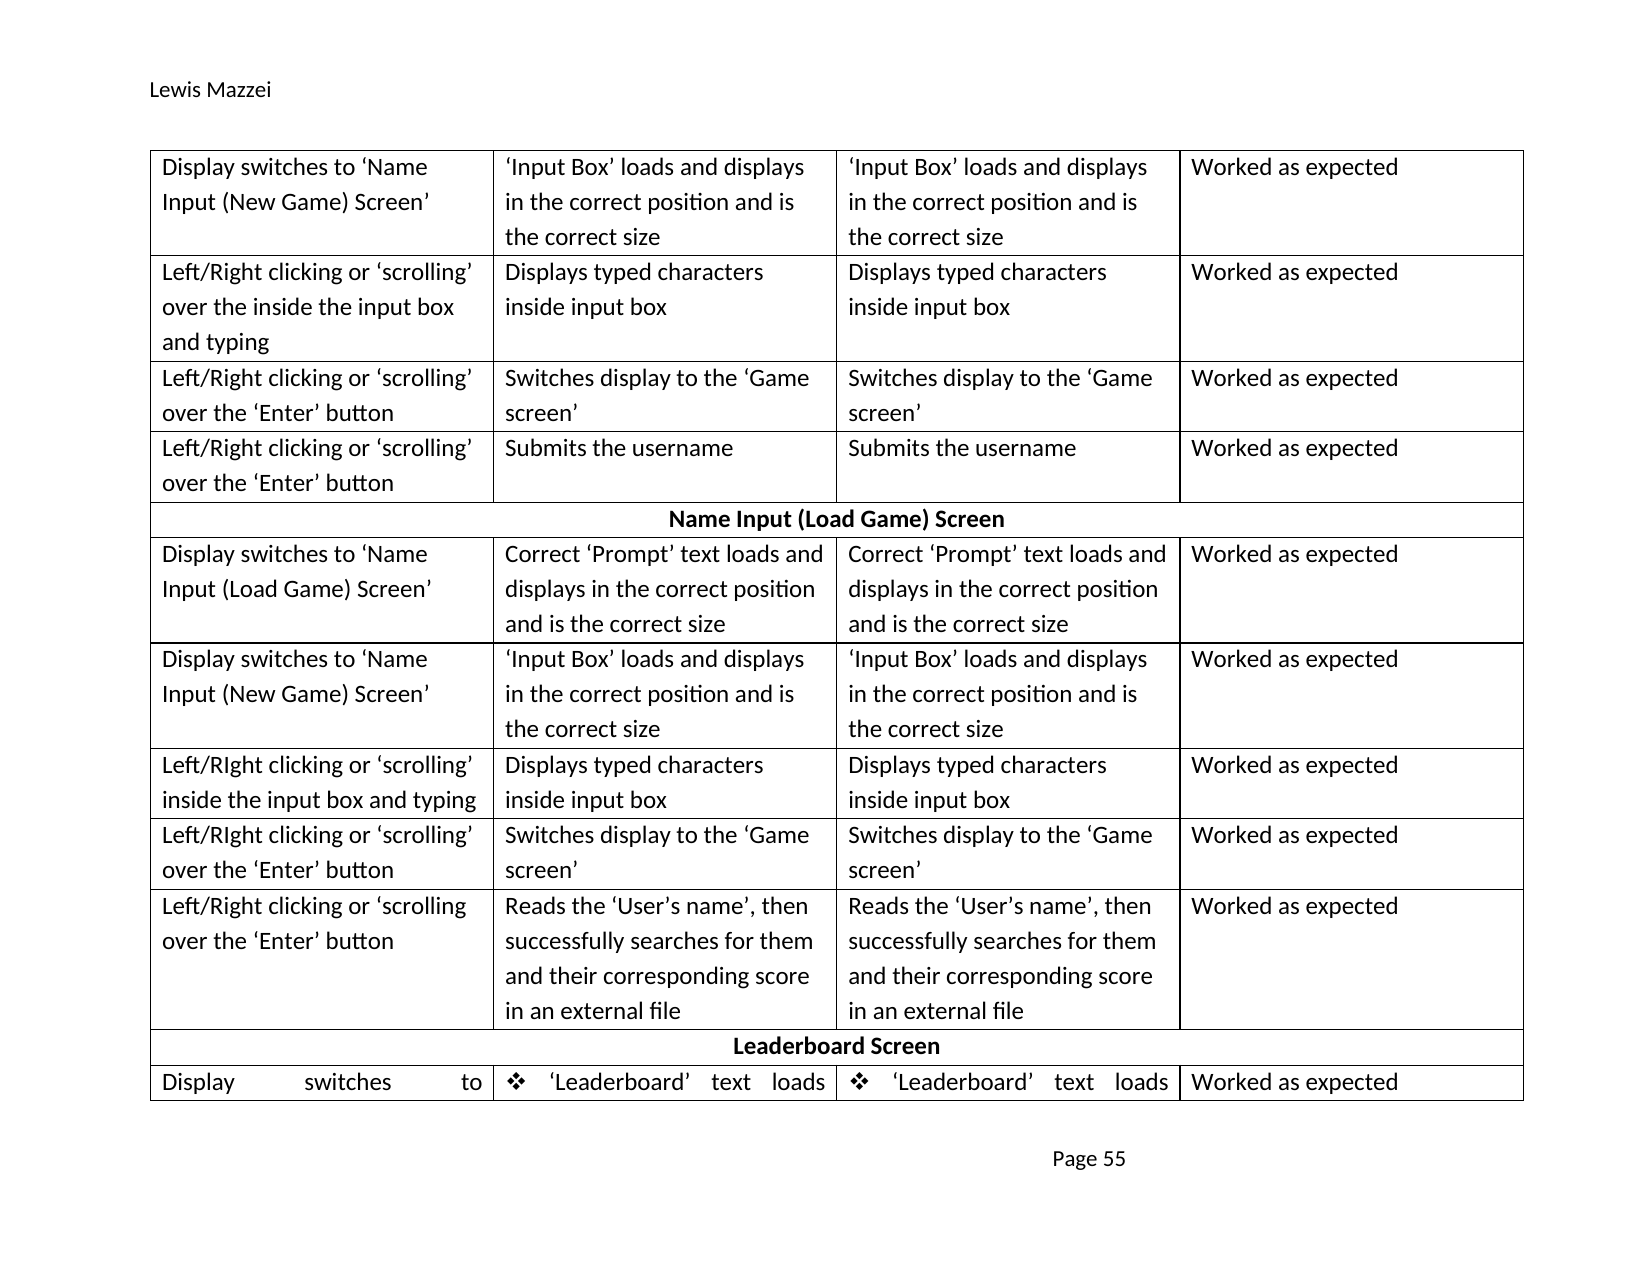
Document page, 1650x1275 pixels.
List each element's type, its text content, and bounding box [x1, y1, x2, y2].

table_cell Left/Right clicking or ‘scrolling’ over the inside the input box and typing [151, 256, 493, 361]
table_cell Left/Right clicking or ‘scrolling over the ‘Enter’ button [151, 890, 493, 1029]
table_cell Worked as expected [1181, 819, 1523, 889]
table_cell Left/RIght clicking or ‘scrolling’ inside the input box and typing [151, 749, 493, 818]
table_cell Left/Right clicking or ‘scrolling’ over the ‘Enter’ button [151, 432, 493, 502]
table_cell Worked as expected [1181, 151, 1523, 255]
table_cell Worked as expected [1181, 1066, 1523, 1100]
table_cell Reads the ‘User’s name’, then successfully searches for them and their corresponding score in an external file [494, 890, 836, 1029]
table_cell Worked as expected [1181, 432, 1523, 502]
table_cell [151, 1066, 493, 1100]
table_cell Displays typed characters inside input box [837, 749, 1179, 818]
table_cell Switches display to the ‘Game screen’ [837, 819, 1179, 889]
table_cell Displays typed characters inside input box [494, 256, 836, 361]
table_cell Name Input (Load Game) Screen [151, 503, 1523, 537]
table_cell Correct ‘Prompt’ text loads and displays in the correct position and is the correct size [494, 538, 836, 642]
table_cell ‘Input Box’ loads and displays in the correct position and is the correct size [494, 644, 836, 748]
table_cell Worked as expected [1181, 749, 1523, 818]
table_cell Displays typed characters inside input box [837, 256, 1179, 361]
table_cell Display switches to ‘Name Input (New Game) Screen’ [151, 151, 493, 255]
table_cell Displays typed characters inside input box [494, 749, 836, 818]
table_cell Worked as expected [1181, 362, 1523, 431]
table_cell Worked as expected [1181, 890, 1523, 1029]
table_cell Reads the ‘User’s name’, then successfully searches for them and their corresponding score in an external file [837, 890, 1179, 1029]
table_cell Worked as expected [1181, 644, 1523, 748]
table_cell Left/Right clicking or ‘scrolling’ over the ‘Enter’ button [151, 362, 493, 431]
table_cell ‘Input Box’ loads and displays in the correct position and is the correct size [837, 644, 1179, 748]
table_cell Correct ‘Prompt’ text loads and displays in the correct position and is the correct size [837, 538, 1179, 642]
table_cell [494, 1066, 836, 1100]
table_cell Worked as expected [1181, 538, 1523, 642]
table_cell Left/RIght clicking or ‘scrolling’ over the ‘Enter’ button [151, 819, 493, 889]
table_cell ‘Input Box’ loads and displays in the correct position and is the correct size [494, 151, 836, 255]
table_cell Submits the username [494, 432, 836, 502]
table_cell Leaderboard Screen [151, 1030, 1523, 1064]
table_cell Display switches to ‘Name Input (New Game) Screen’ [151, 644, 493, 748]
table_cell Switches display to the ‘Game screen’ [837, 362, 1179, 431]
table_cell Switches display to the ‘Game screen’ [494, 362, 836, 431]
table_cell Worked as expected [1181, 256, 1523, 361]
table_cell Switches display to the ‘Game screen’ [494, 819, 836, 889]
table_cell ‘Input Box’ loads and displays in the correct position and is the correct size [837, 151, 1179, 255]
table_cell Submits the username [837, 432, 1179, 502]
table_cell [837, 1066, 1179, 1100]
table_cell Display switches to ‘Name Input (Load Game) Screen’ [151, 538, 493, 642]
